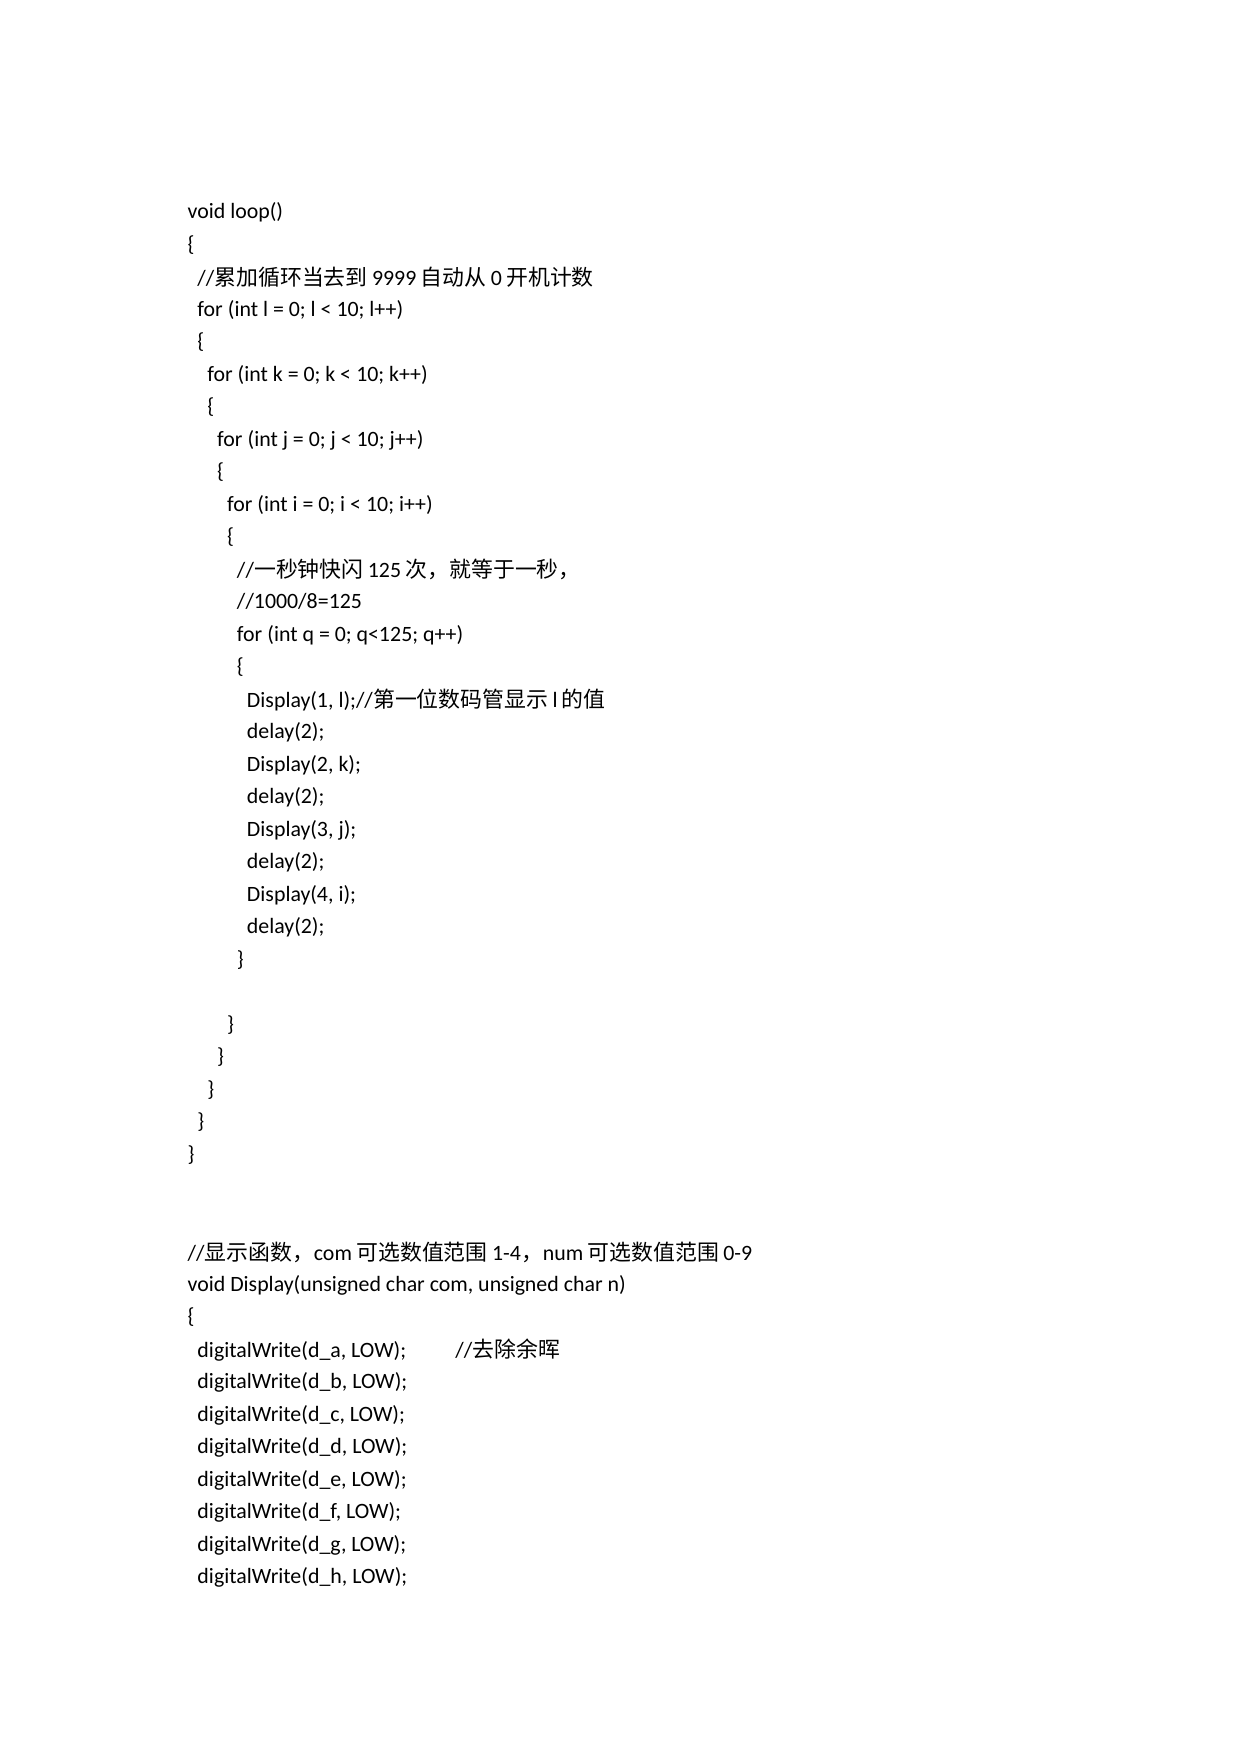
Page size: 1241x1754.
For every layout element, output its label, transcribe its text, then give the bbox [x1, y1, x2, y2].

text //1000/8=125 [187, 584, 1053, 617]
text void Display(unsigned char com, unsigned char n) [187, 1267, 1053, 1299]
text digitalWrite(d_h, LOW); [187, 1559, 1053, 1592]
text { [187, 227, 1053, 259]
text { [187, 389, 1053, 422]
text delay(2); [187, 844, 1053, 877]
text for (int q = 0; q<125; q++) [187, 617, 1053, 649]
text digitalWrite(d_g, LOW); [187, 1527, 1053, 1559]
text } [187, 1039, 1053, 1072]
text Display(2, k); [187, 747, 1053, 779]
text Display(4, i); [187, 877, 1053, 909]
text } [187, 1007, 1053, 1039]
text void loop() [187, 194, 1053, 227]
text digitalWrite(d_c, LOW); [187, 1397, 1053, 1429]
text for (int l = 0; l < 10; l++) [187, 292, 1053, 324]
text for (int i = 0; i < 10; i++) [187, 487, 1053, 519]
text { [187, 454, 1053, 487]
text { [187, 1299, 1053, 1332]
text { [187, 519, 1053, 552]
text { [187, 649, 1053, 682]
text } [187, 1137, 1053, 1169]
text digitalWrite(d_b, LOW); [187, 1364, 1053, 1397]
text for (int k = 0; k < 10; k++) [187, 357, 1053, 389]
text //显示函数，com可选数值范围1-4，num可选数值范围0-9 [187, 1234, 1053, 1267]
text delay(2); [187, 909, 1053, 942]
text delay(2); [187, 714, 1053, 747]
text Display(1, l);//第一位数码管显示l的值 [187, 682, 1053, 714]
text //一秒钟快闪125次，就等于一秒， [187, 552, 1053, 584]
text Display(3, j); [187, 812, 1053, 844]
text //累加循环当去到9999自动从0开机计数 [187, 259, 1053, 292]
text delay(2); [187, 779, 1053, 812]
text digitalWrite(d_e, LOW); [187, 1462, 1053, 1494]
text digitalWrite(d_a, LOW); //去除余晖 [187, 1332, 1053, 1364]
text } [187, 942, 1053, 974]
text digitalWrite(d_f, LOW); [187, 1494, 1053, 1527]
text { [187, 324, 1053, 357]
text digitalWrite(d_d, LOW); [187, 1429, 1053, 1462]
text } [187, 1104, 1053, 1137]
text for (int j = 0; j < 10; j++) [187, 422, 1053, 454]
text } [187, 1072, 1053, 1104]
